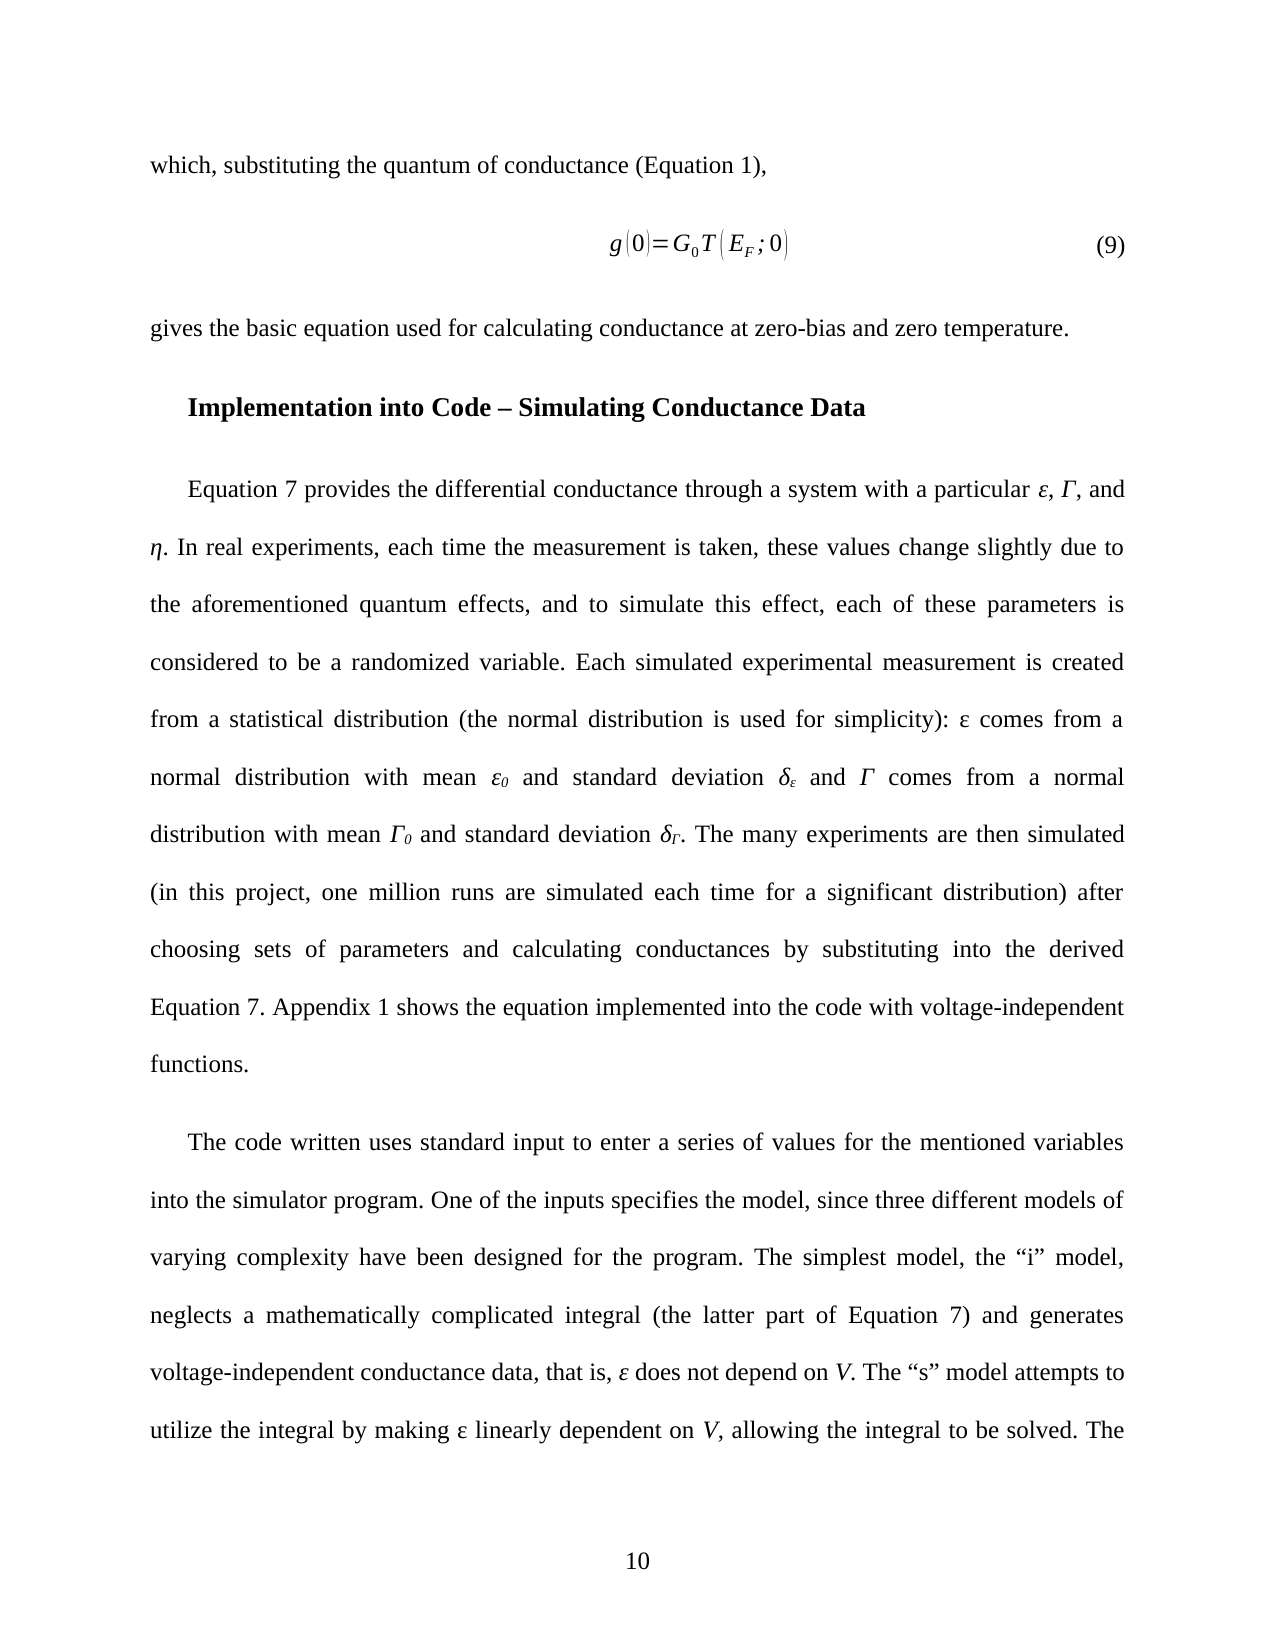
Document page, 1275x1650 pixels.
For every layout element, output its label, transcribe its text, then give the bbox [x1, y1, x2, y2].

text (9) [150, 228, 1125, 263]
text which, substituting the quantum of conductance (Equation 1), [150, 150, 1125, 179]
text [150, 1127, 1125, 1444]
text Implementation into Code – Simulating Conductance Data [150, 391, 1125, 422]
text Equation 7 provides the differential conductance through a system with a particular ε, Γ, and η. In real experiments, each time the measurement is taken, these values change slightly due to the aforementioned quantum effects, and to simulate this effect, each of these parameters is considered to be a randomized variable. Each simulated experimental measurement is created from a statistical distribution (the normal distribution is used for simplicity): ε comes from a normal distribution with mean ε0 and standard deviation δε and Γ comes from a normal distribution with mean Γ0 and standard deviation δΓ. The many experiments are then simulated (in this project, one million runs are simulated each time for a significant distribution) after choosing sets of parameters and calculating conductances by substituting into the derived Equation 7. Appendix 1 shows the equation implemented into the code with voltage-independent functions. [150, 474, 1125, 1078]
text gives the basic equation used for calculating conductance at zero-bias and zero temperature. [150, 313, 1125, 341]
